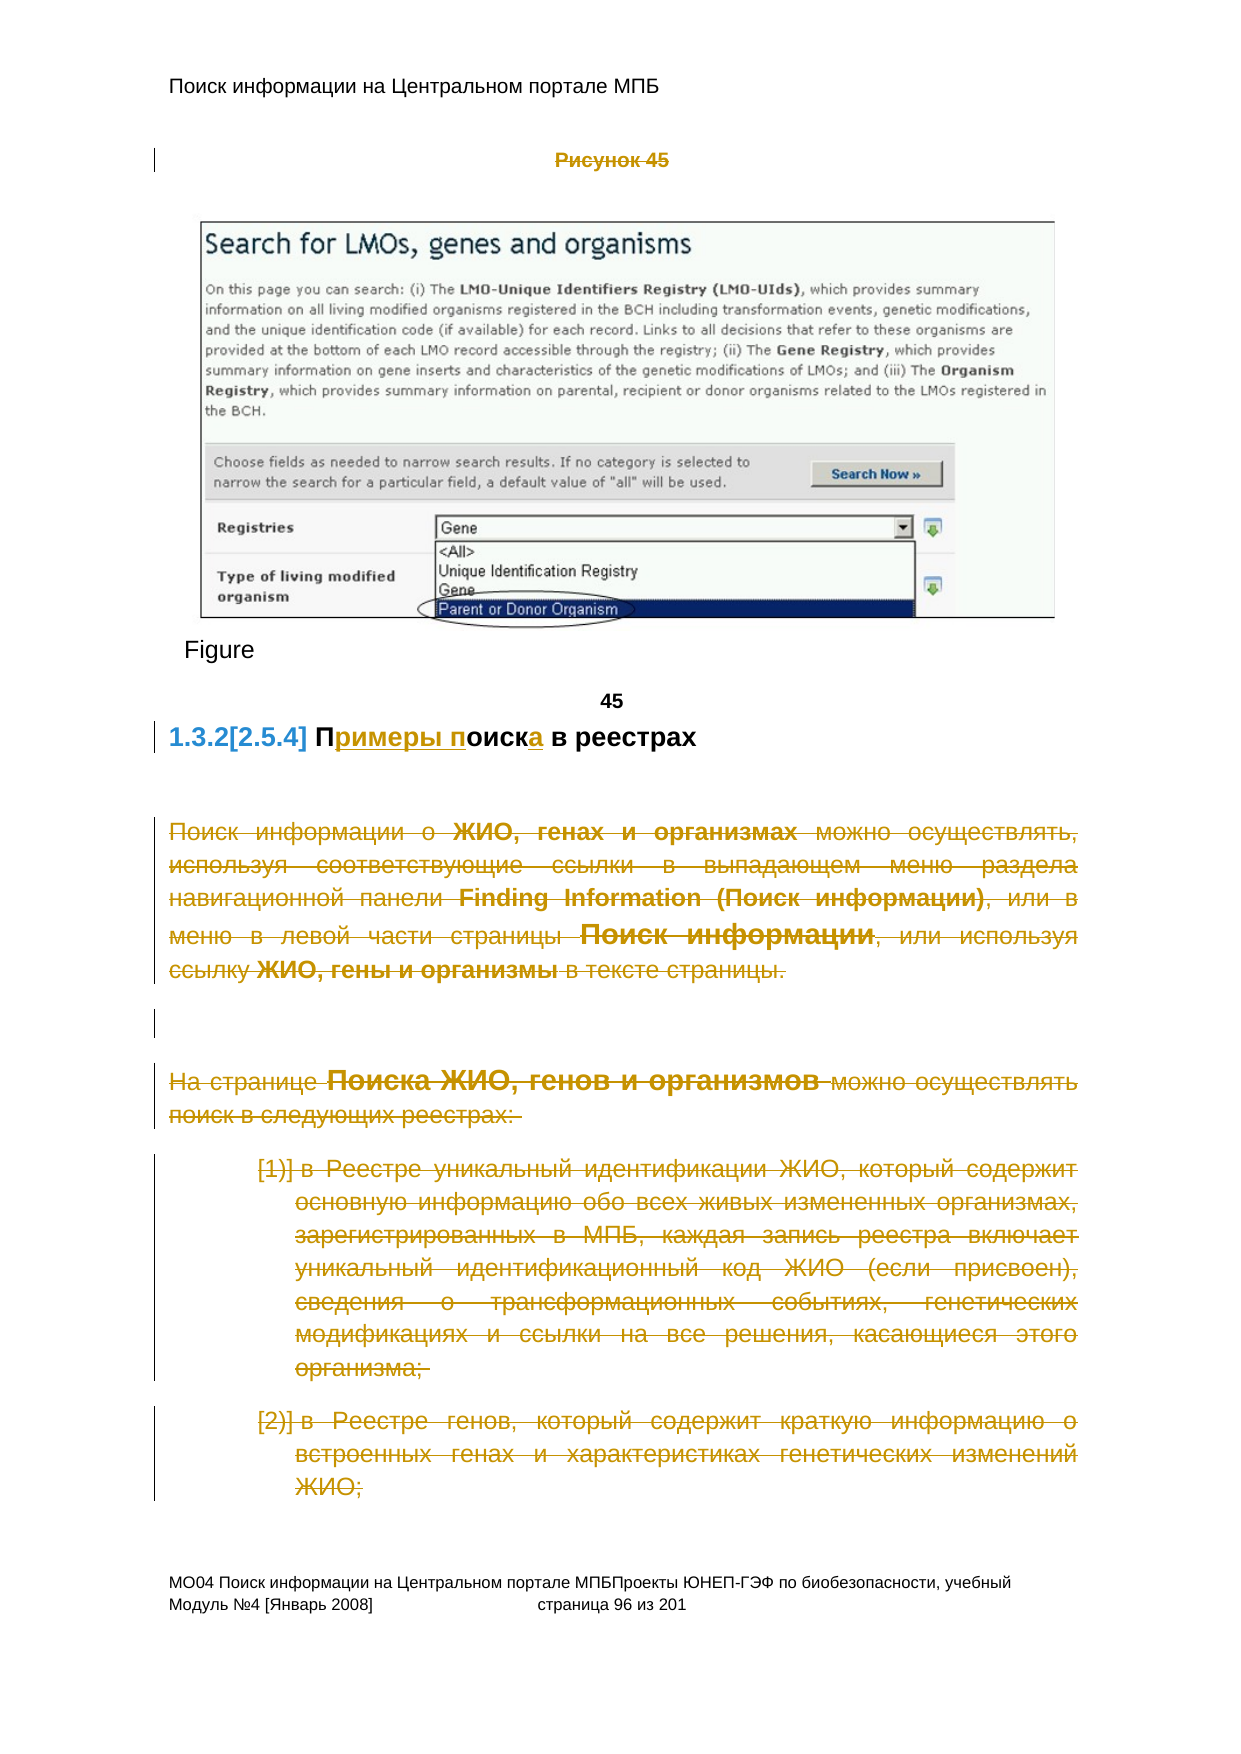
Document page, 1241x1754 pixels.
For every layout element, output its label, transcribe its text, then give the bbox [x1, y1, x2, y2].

picture [183, 204, 1055, 631]
table_cell [158, 148, 1066, 197]
text Поиск в реестрах [169, 721, 1078, 753]
